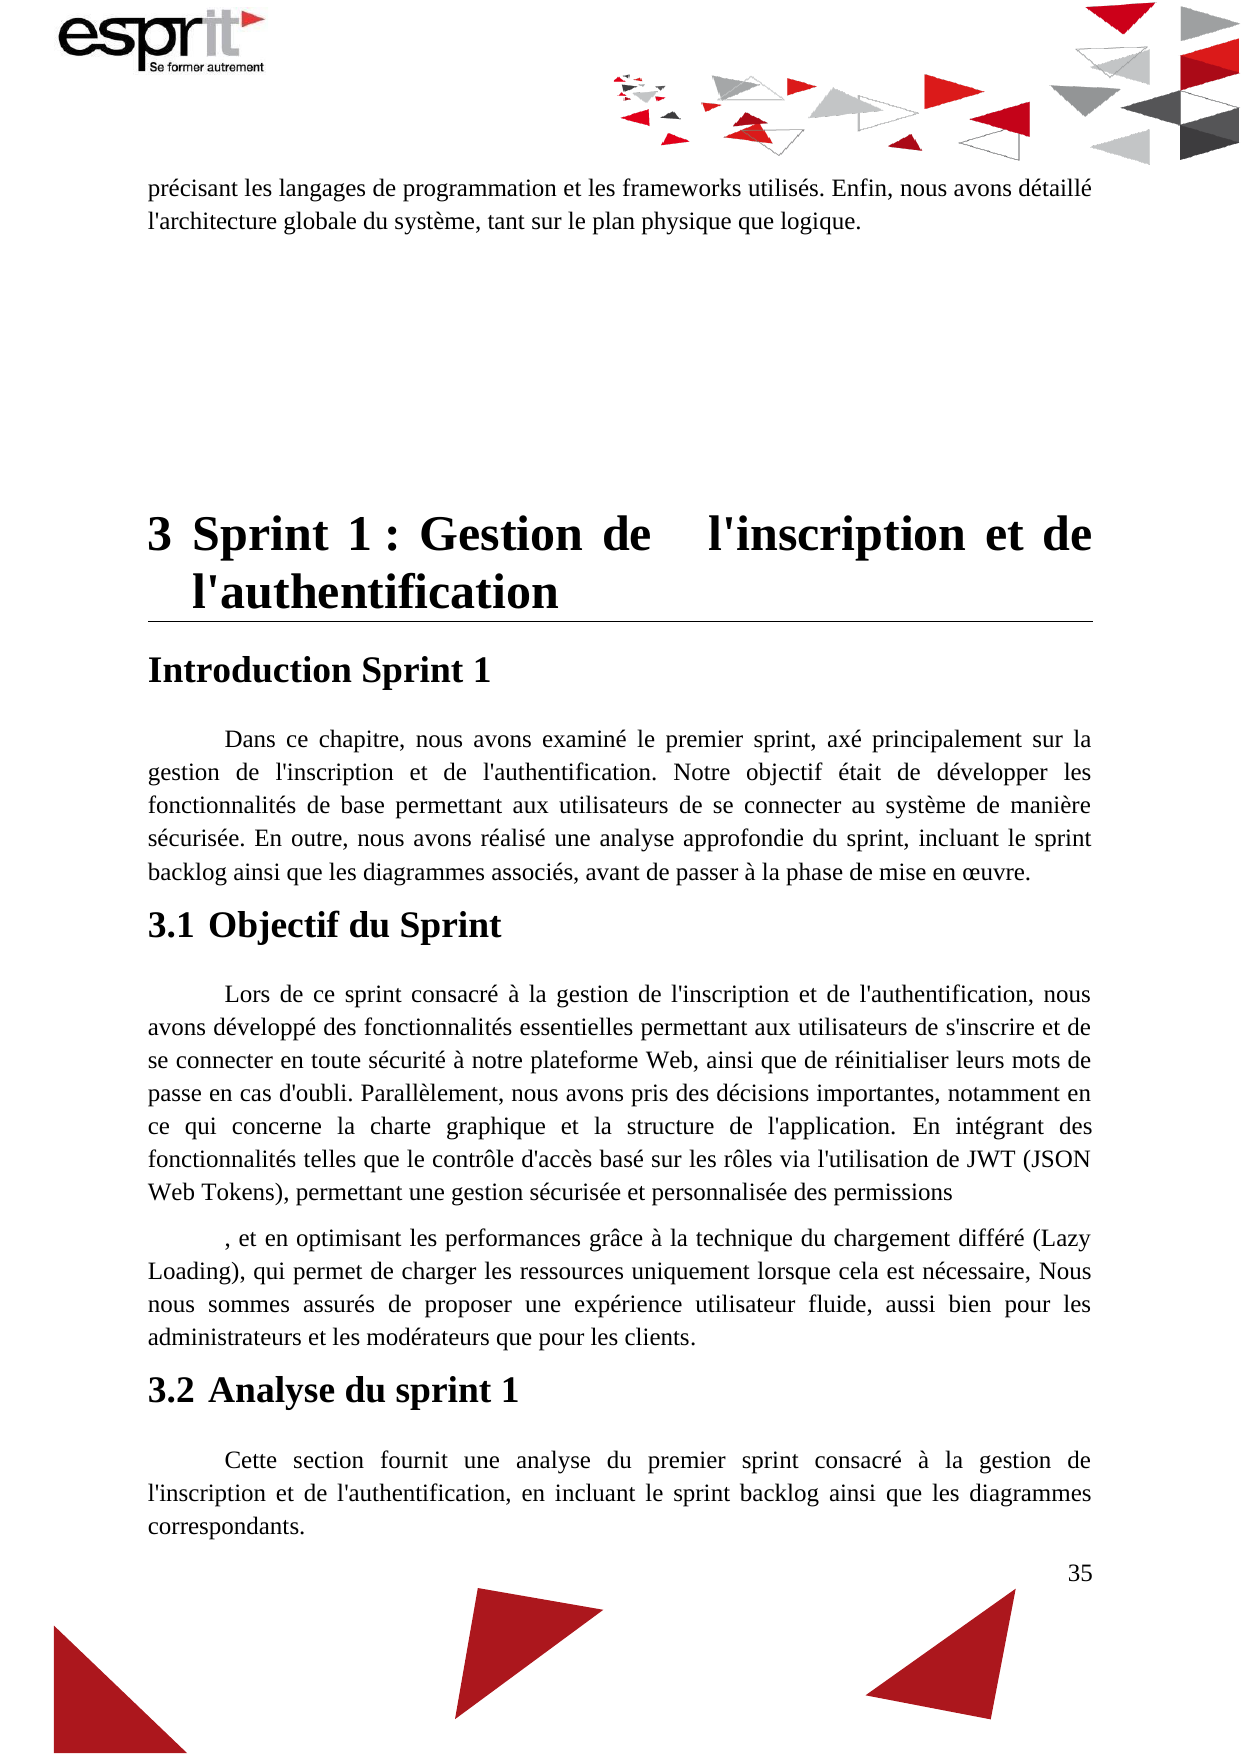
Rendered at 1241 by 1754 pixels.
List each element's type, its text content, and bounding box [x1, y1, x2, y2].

subtitle Objectif du Sprint [148, 902, 1093, 945]
text , et en optimisant les performances grâce à la technique du chargement différé (Lazy Loading), qui permet de charger les ressources uniquement lorsque cela est nécessaire, Nous nous sommes assurés de proposer une expérience utilisateur fluide, aussi bien pour les administrateurs et les modérateurs que pour les clients. [148, 1223, 1093, 1351]
subtitle Analyse du sprint 1 [148, 1367, 1093, 1411]
text Cette section fournit une analyse du premier sprint consacré à la gestion de l'inscription et de l'authentification, en incluant le sprint backlog ainsi que les diagrammes correspondants. [148, 1445, 1093, 1539]
text Lors de ce sprint consacré à la gestion de l'inscription et de l'authentification, nous avons développé des fonctionnalités essentielles permettant aux utilisateurs de s'inscrire et de se connecter en toute sécurité à notre plateforme Web, ainsi que de réinitialiser leurs mots de passe en cas d'oubli. Parallèlement, nous avons pris des décisions importantes, notamment en ce qui concerne la charte graphique et la structure de l'application. En intégrant des fonctionnalités telles que le contrôle d'accès basé sur les rôles via l'utilisation de JWT (JSON Web Tokens), permettant une gestion sécurisée et personnalisée des permissionsTop of Form [148, 979, 1093, 1206]
subtitle Introduction Sprint 1 [148, 647, 1093, 690]
subtitle Sprint 1 : Gestion de l'inscription et de l'authentification [148, 504, 1093, 621]
text Dans ce chapitre, nous avons examiné le premier sprint, axé principalement sur la gestion de l'inscription et de l'authentification. Notre objectif était de développer les fonctionnalités de base permettant aux utilisateurs de se connecter au système de manière sécurisée. En outre, nous avons réalisé une analyse approfondie du sprint, incluant le sprint backlog ainsi que les diagrammes associés, avant de passer à la phase de mise en œuvre. [148, 724, 1093, 885]
picture [613, 0, 1241, 167]
picture [54, 7, 269, 75]
